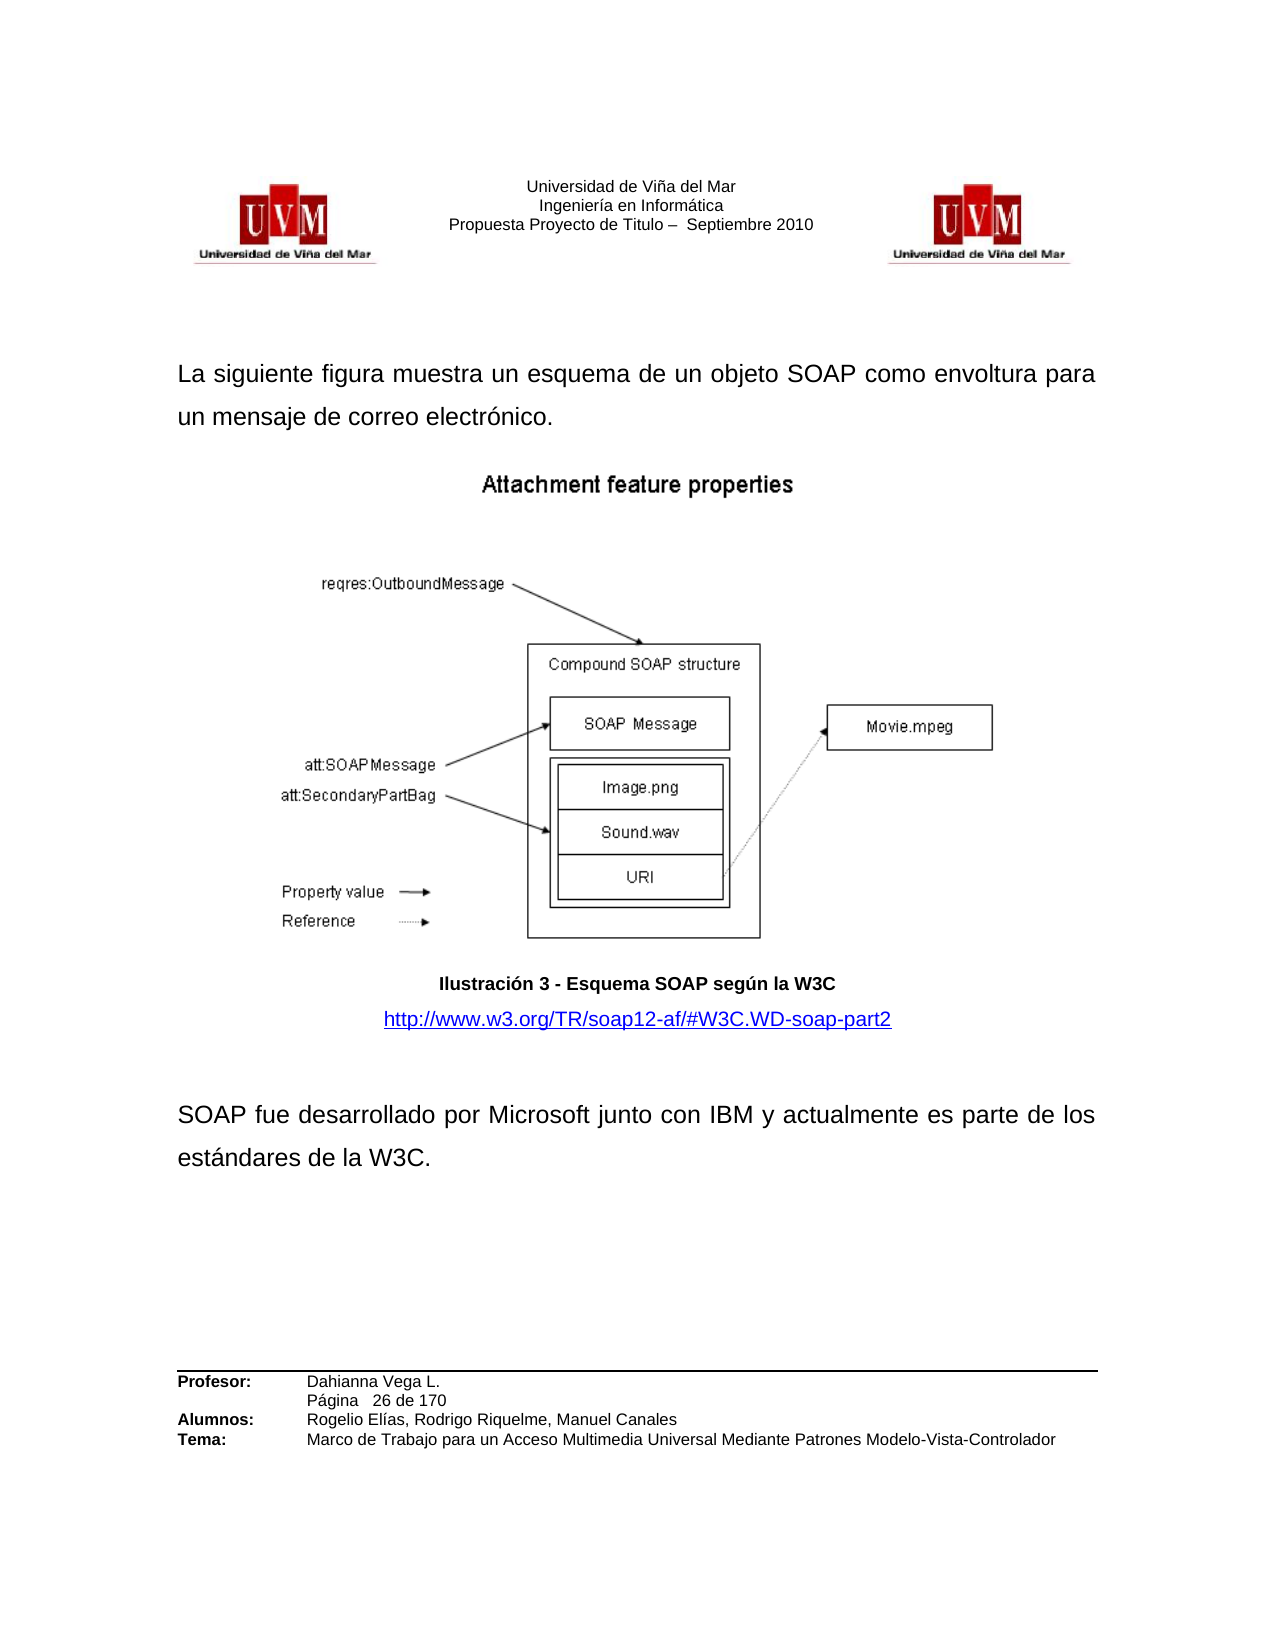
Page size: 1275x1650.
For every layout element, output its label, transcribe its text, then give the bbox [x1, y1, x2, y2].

picture [177, 176, 390, 267]
subtitle http://www.w3.org/TR/soap12-af/#W3C.WD-soap-part2 [177, 1007, 1098, 1031]
text SOAP fue desarrollado por Microsoft junto con IBM y actualmente es parte de los estándares de la W3C. [177, 1100, 1098, 1172]
text La siguiente figura muestra un esquema de un objeto SOAP como envoltura para un mensaje de correo electrónico. [177, 359, 1098, 431]
picture [274, 466, 1001, 944]
picture [871, 176, 1084, 267]
text Ilustración 3 - Esquema SOAP según la W3C [177, 972, 1098, 994]
